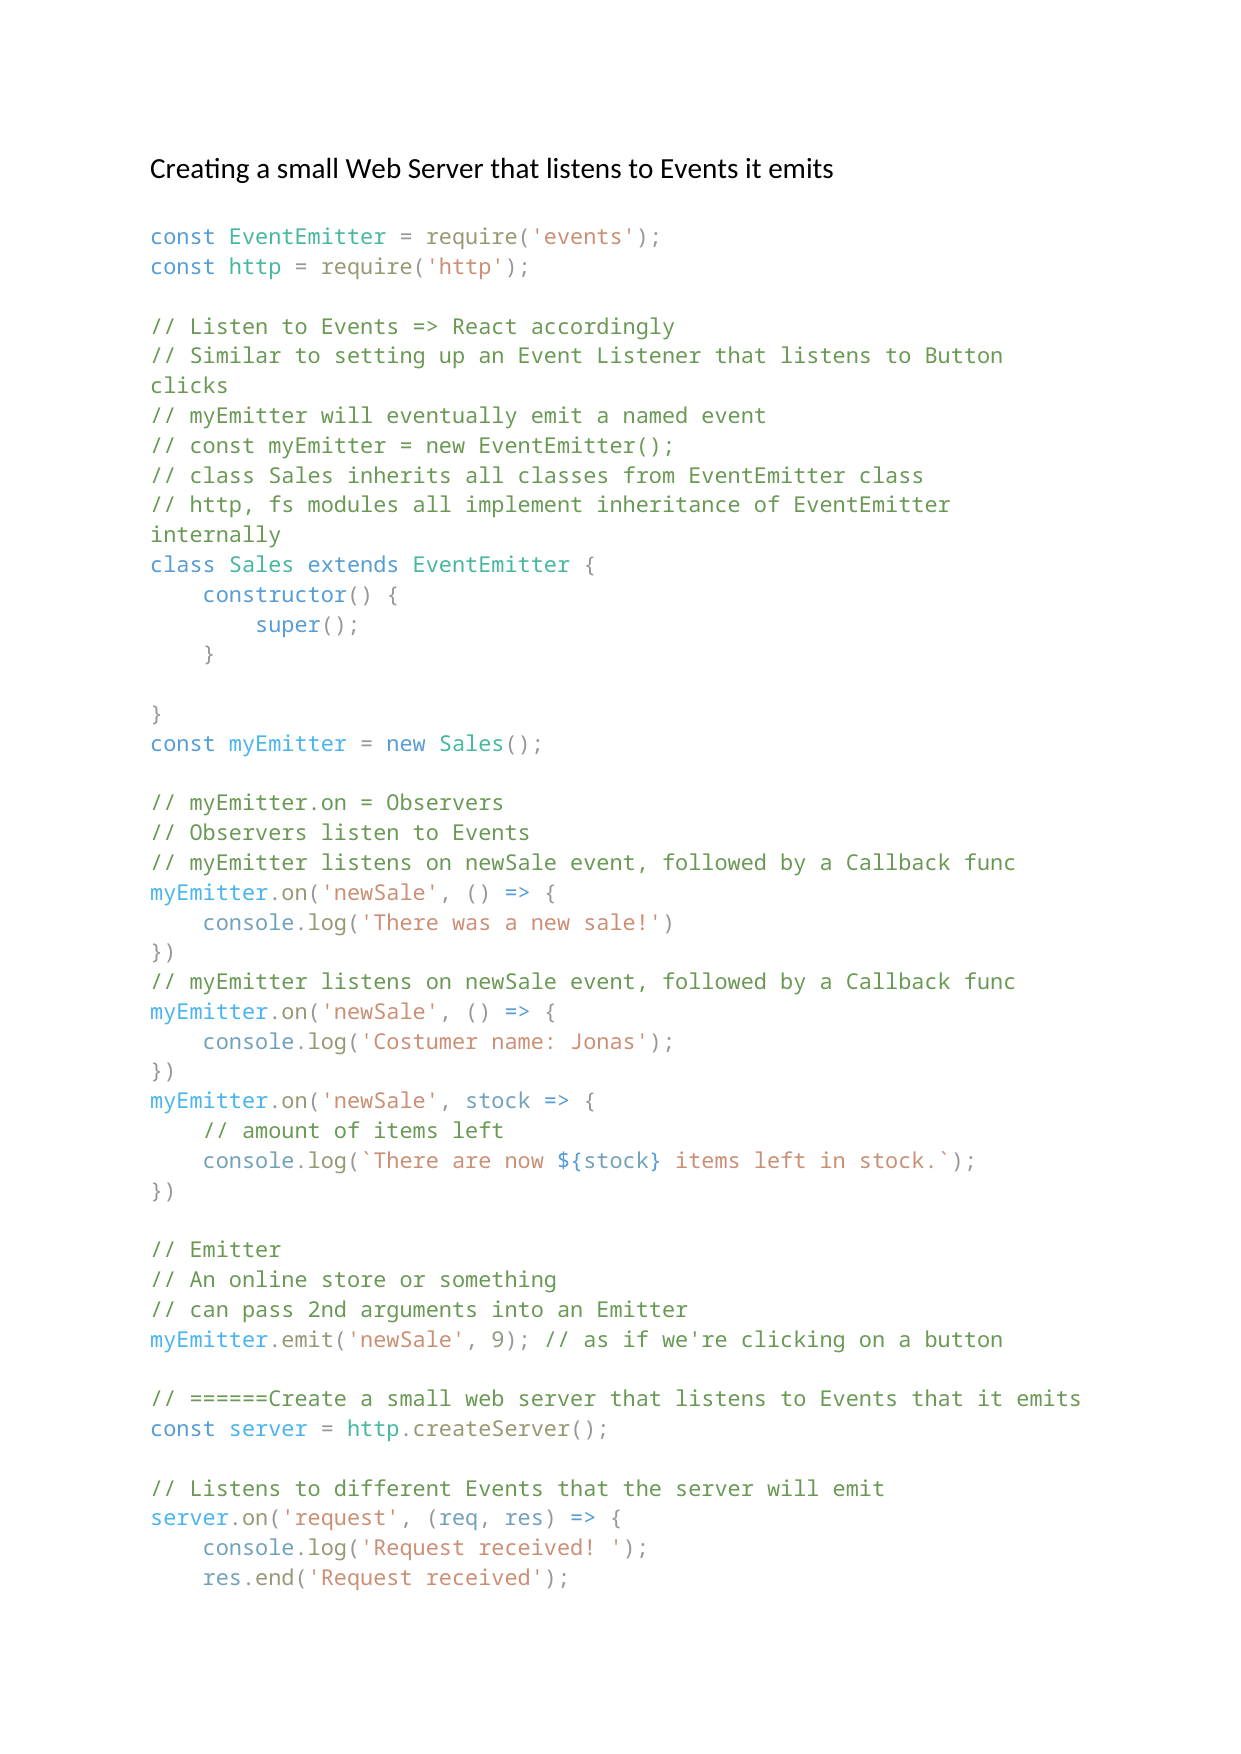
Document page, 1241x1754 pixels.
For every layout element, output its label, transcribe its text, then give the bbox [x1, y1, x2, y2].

text // class Sales inherits all classes from EventEmitter class [150, 459, 1090, 489]
text // ======Create a small web server that listens to Events that it emits [150, 1383, 1090, 1413]
text class Sales extends EventEmitter { [150, 549, 1090, 579]
text const EventEmitter = require('events'); [150, 221, 1090, 251]
text } [150, 698, 1090, 728]
text // Observers listen to Events [150, 817, 1090, 847]
text const myEmitter = new Sales(); [150, 728, 1090, 757]
text console.log(`There are now ${stock} items left in stock.`); [150, 1145, 1090, 1174]
text // myEmitter listens on newSale event, followed by a Callback func [150, 847, 1090, 877]
text }) [150, 1174, 1090, 1204]
text super(); [150, 608, 1090, 638]
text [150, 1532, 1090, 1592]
text myEmitter.on('newSale', () => { [150, 996, 1090, 1026]
text console.log('Costumer name: Jonas'); [150, 1026, 1090, 1055]
text // can pass 2nd arguments into an Emitter [150, 1294, 1090, 1323]
text // Similar to setting up an Event Listener that listens to Button clicks [150, 340, 1090, 400]
text myEmitter.on('newSale', stock => { [150, 1085, 1090, 1115]
text server.on('request', (req, res) => { [150, 1502, 1090, 1532]
text } [150, 638, 1090, 668]
text Creating a small Web Server that listens to Events it emits [150, 150, 1090, 186]
text myEmitter.emit('newSale', 9); // as if we're clicking on a button [150, 1323, 1090, 1353]
text // myEmitter will eventually emit a named event [150, 400, 1090, 430]
text // An online store or something [150, 1264, 1090, 1294]
text const server = http.createServer(); [150, 1413, 1090, 1443]
text }) [150, 936, 1090, 966]
text // amount of items left [150, 1115, 1090, 1145]
text constructor() { [150, 579, 1090, 608]
text // myEmitter.on = Observers [150, 787, 1090, 817]
text // myEmitter listens on newSale event, followed by a Callback func [150, 966, 1090, 996]
text }) [150, 1055, 1090, 1085]
text // http, fs modules all implement inheritance of EventEmitter internally [150, 489, 1090, 549]
text console.log('There was a new sale!') [150, 906, 1090, 936]
text const http = require('http'); [150, 251, 1090, 281]
text // Listens to different Events that the server will emit [150, 1472, 1090, 1502]
text myEmitter.on('newSale', () => { [150, 877, 1090, 906]
text // Listen to Events => React accordingly [150, 311, 1090, 340]
text // Emitter [150, 1234, 1090, 1264]
text // const myEmitter = new EventEmitter(); [150, 430, 1090, 459]
